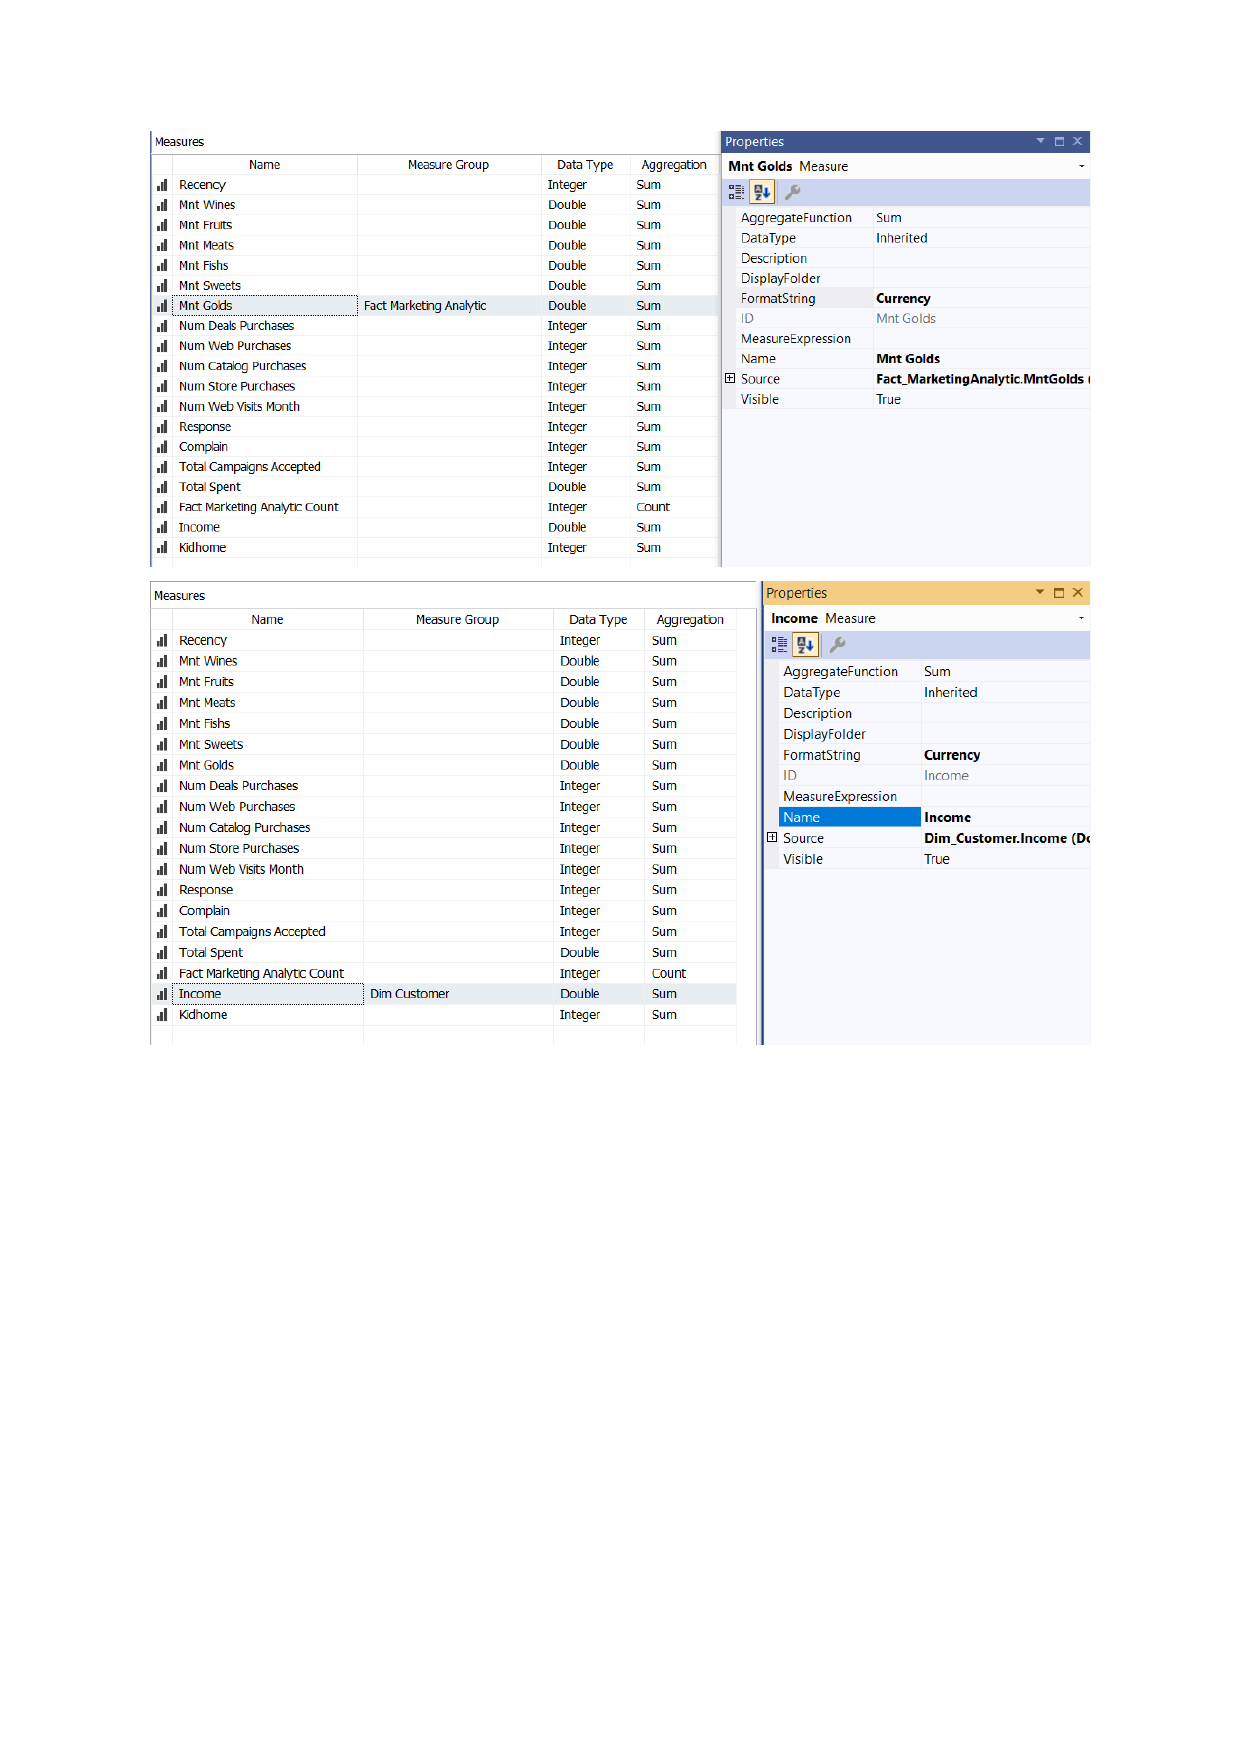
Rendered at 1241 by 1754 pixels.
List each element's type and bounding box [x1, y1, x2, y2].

picture [150, 581, 1091, 1045]
picture [150, 131, 1091, 567]
